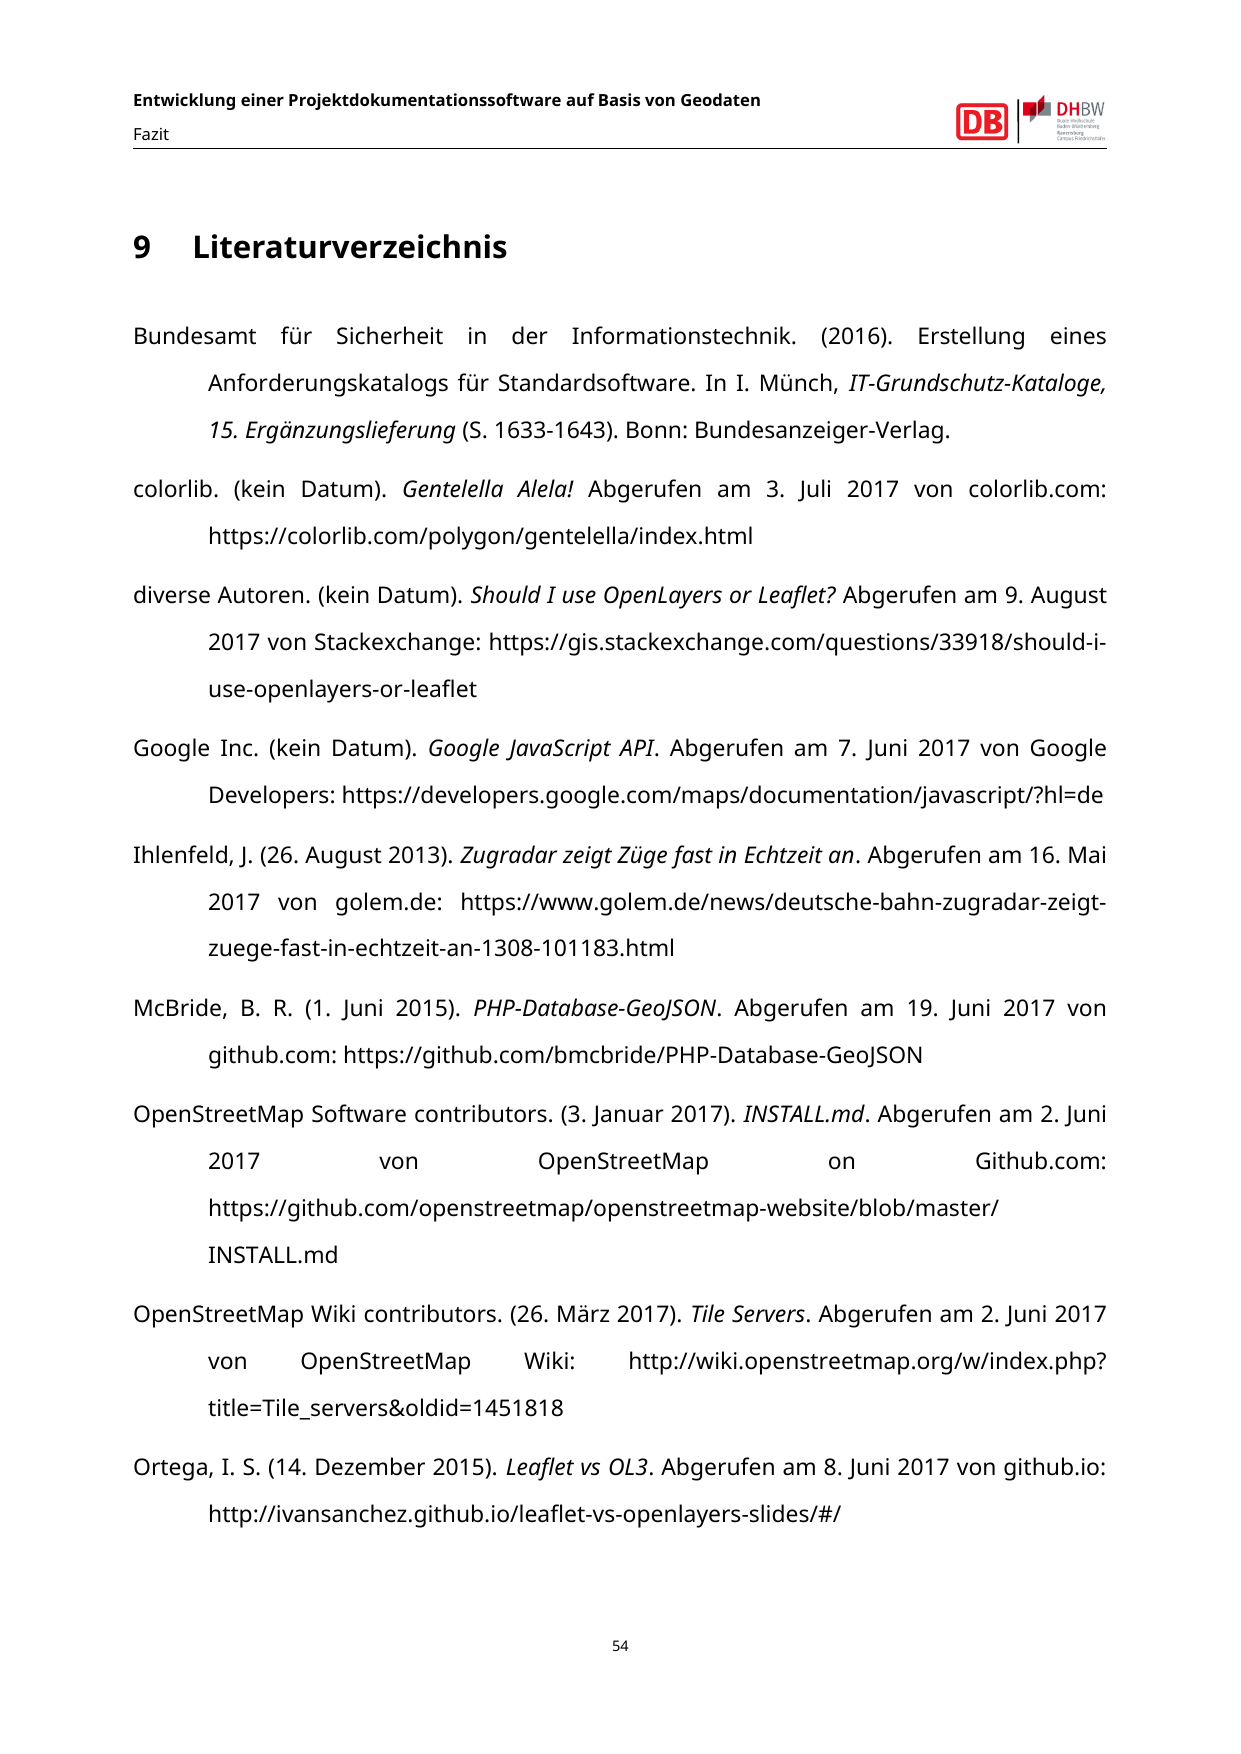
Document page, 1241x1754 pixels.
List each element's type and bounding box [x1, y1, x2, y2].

picture [1023, 95, 1106, 141]
picture [956, 103, 1009, 141]
